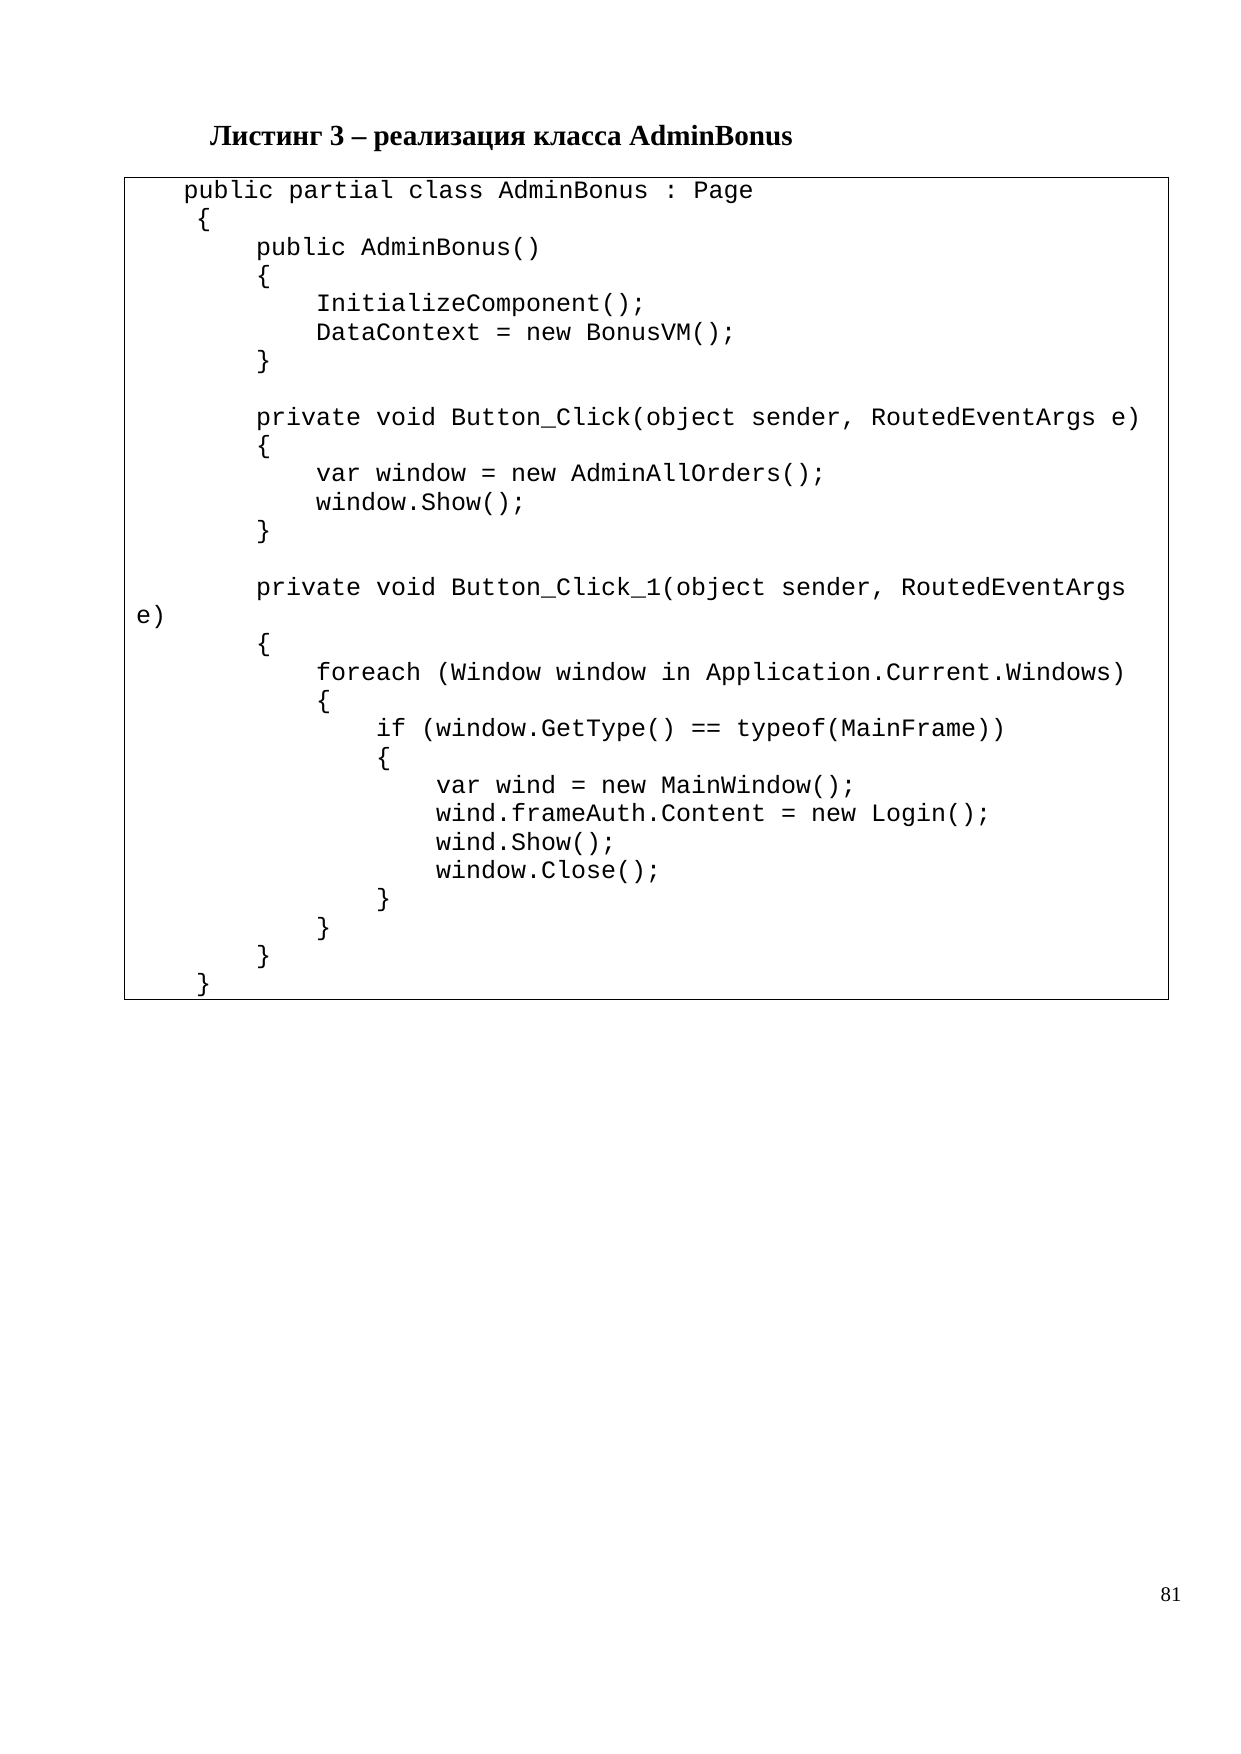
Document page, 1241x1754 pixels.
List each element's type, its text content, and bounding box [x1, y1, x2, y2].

text Листинг 3 – реализация класса AdminBonus [136, 118, 1181, 152]
table_header public partial class AdminBonus : Page { public AdminBonus() { InitializeComponent(); DataContext = new BonusVM(); } private void Button_Click(object sender, RoutedEventArgs e) { var window = new AdminAllOrders(); window.Show(); } private void Button_Click_1(object sender, RoutedEventArgs e) { foreach (Window window in Application.Current.Windows) { if (window.GetType() == typeof(MainFrame)) { var wind = new MainWindow(); wind.frameAuth.Content = new Login(); wind.Show(); window.Close(); } } } } [125, 178, 1168, 999]
